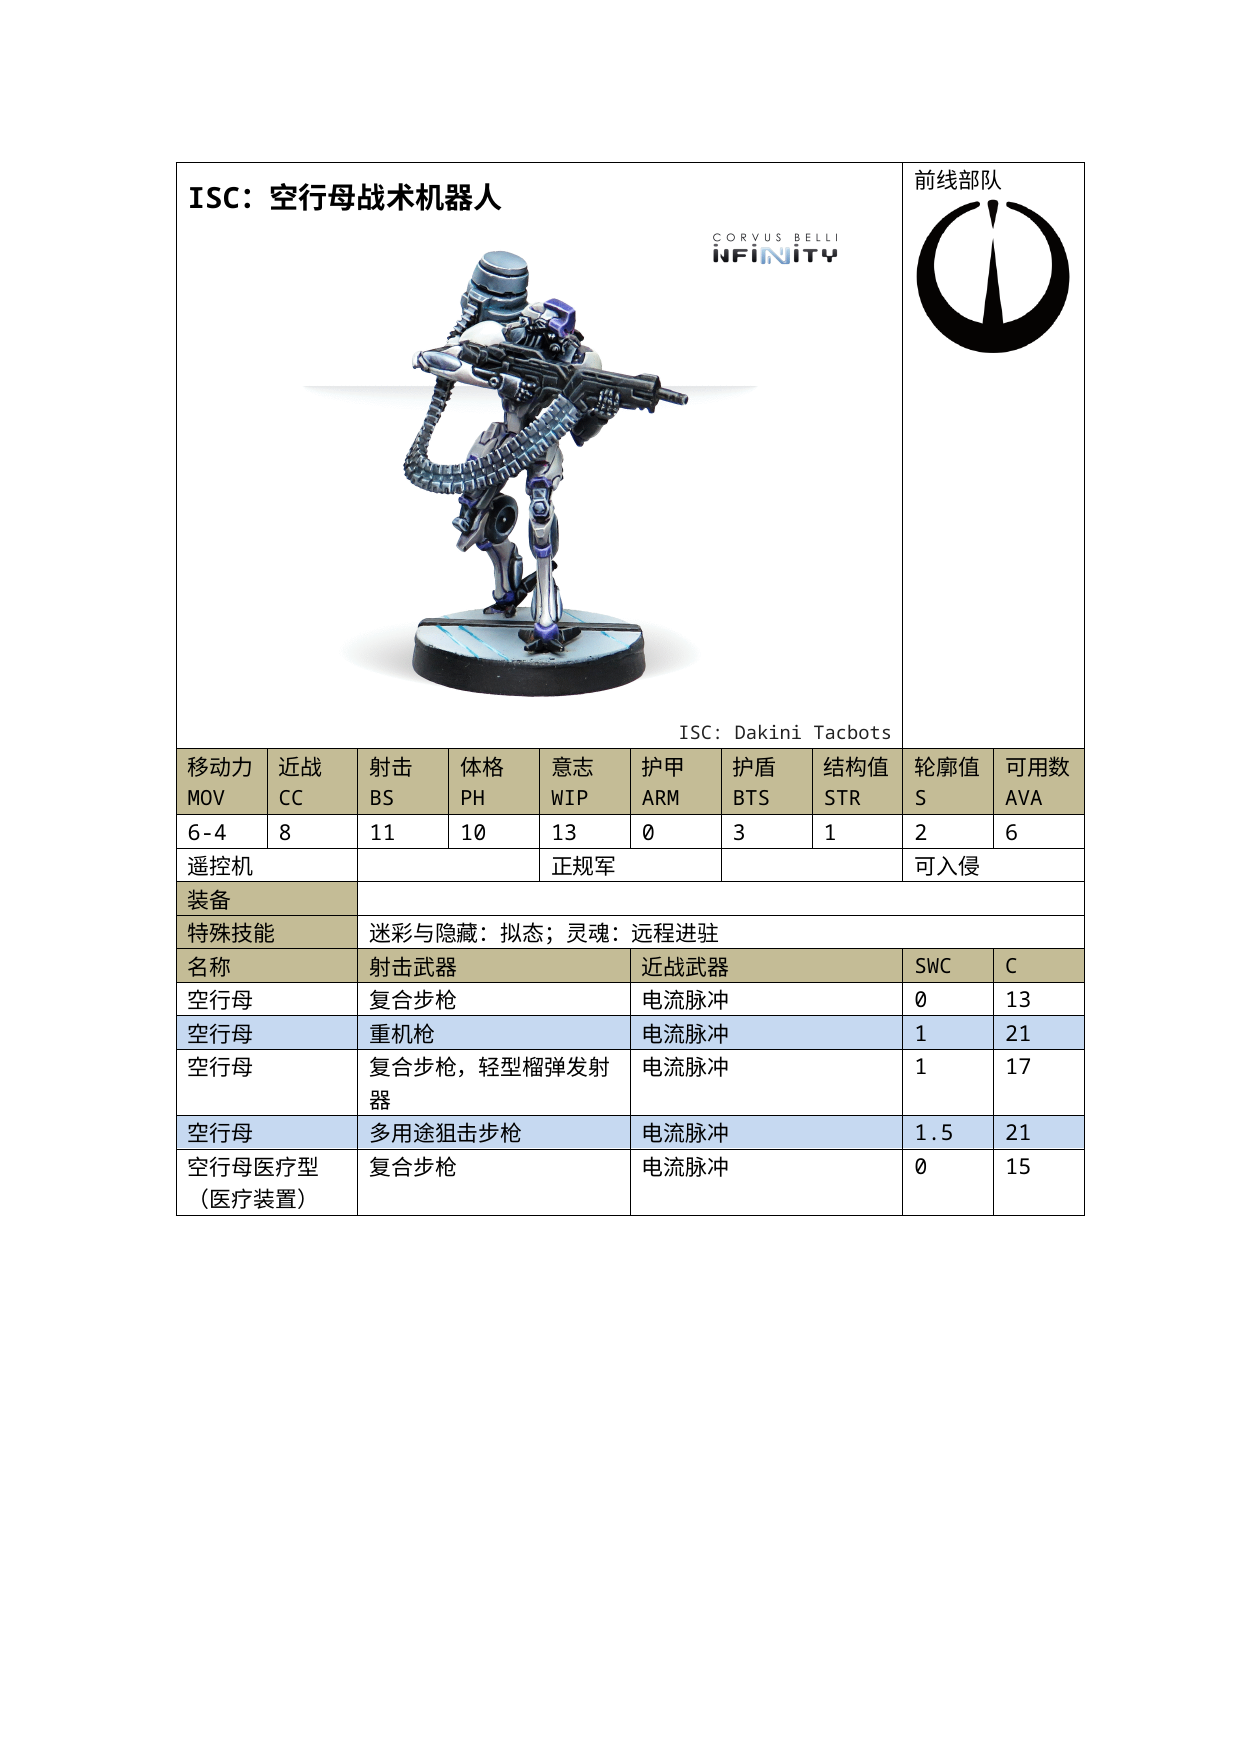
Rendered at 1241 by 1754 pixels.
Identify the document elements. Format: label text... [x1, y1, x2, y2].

table_cell 重机枪 [358, 1016, 630, 1049]
table_cell 空行母 [177, 1116, 357, 1148]
table_cell 15 [994, 1150, 1084, 1214]
table_cell 11 [358, 815, 448, 848]
table_cell 射击 BS [358, 749, 448, 814]
table_cell 移动力 MOV [177, 749, 267, 814]
table_cell 8 [268, 815, 357, 848]
table_cell 近战 CC [268, 749, 357, 814]
table_cell 13 [540, 815, 630, 848]
table_cell [722, 849, 902, 881]
table_cell 遥控机 [177, 849, 357, 881]
table_cell 6 [994, 815, 1084, 848]
table_cell 体格 PH [449, 749, 539, 814]
table_cell 电流脉冲 [631, 1150, 902, 1214]
table_cell 复合步枪 [358, 983, 630, 1015]
table_cell [358, 882, 1084, 915]
table_cell 复合步枪 [358, 1150, 630, 1214]
table_cell 名称 [177, 949, 357, 982]
table_cell 复合步枪，轻型榴弹发射器 [358, 1050, 630, 1115]
table_cell 护甲 ARM [631, 749, 721, 814]
table_cell 0 [631, 815, 721, 848]
table_cell 可入侵 [903, 849, 1084, 881]
table_cell 6-4 [177, 815, 267, 848]
table_cell C [994, 949, 1084, 982]
table_cell 意志 WIP [540, 749, 630, 814]
table_cell 多用途狙击步枪 [358, 1116, 630, 1148]
table_cell 21 [994, 1016, 1084, 1049]
table_cell 结构值 STR [813, 749, 902, 814]
table_cell 轮廓值 S [903, 749, 993, 814]
table_cell 空行母 [177, 1016, 357, 1049]
picture [205, 228, 855, 716]
table_cell 电流脉冲 [631, 1116, 902, 1148]
table_cell 正规军 [540, 849, 721, 881]
table_cell 空行母医疗型（医疗装置） [177, 1150, 357, 1214]
table_cell 0 [903, 983, 993, 1015]
table_cell 21 [994, 1116, 1084, 1148]
table_cell 电流脉冲 [631, 983, 902, 1015]
table_cell 装备 [177, 882, 357, 915]
table_cell 1 [903, 1050, 993, 1115]
table_cell [358, 849, 539, 881]
table_cell 电流脉冲 [631, 1050, 902, 1115]
table_cell 3 [722, 815, 812, 848]
picture [914, 198, 1073, 355]
table_cell 电流脉冲 [631, 1016, 902, 1049]
table_cell 13 [994, 983, 1084, 1015]
table_cell 10 [449, 815, 539, 848]
table_cell 0 [903, 1150, 993, 1214]
table_cell SWC [903, 949, 993, 982]
table_cell 1 [813, 815, 902, 848]
table_header 前线部队 [903, 163, 1084, 748]
table_cell 1 [903, 1016, 993, 1049]
table_cell 护盾 BTS [722, 749, 812, 814]
table_cell 17 [994, 1050, 1084, 1115]
table_header ISC：空行母战术机器人 ISC: Dakini Tacbots [177, 163, 902, 748]
table_cell 近战武器 [631, 949, 902, 982]
table_cell 空行母 [177, 983, 357, 1015]
table_cell 空行母 [177, 1050, 357, 1115]
table_cell 2 [903, 815, 993, 848]
table_cell 射击武器 [358, 949, 630, 982]
table_cell 可用数 AVA [994, 749, 1084, 814]
table_cell 1.5 [903, 1116, 993, 1148]
table_cell 迷彩与隐藏：拟态；灵魂：远程进驻 [358, 916, 1084, 948]
table_cell 特殊技能 [177, 916, 357, 948]
